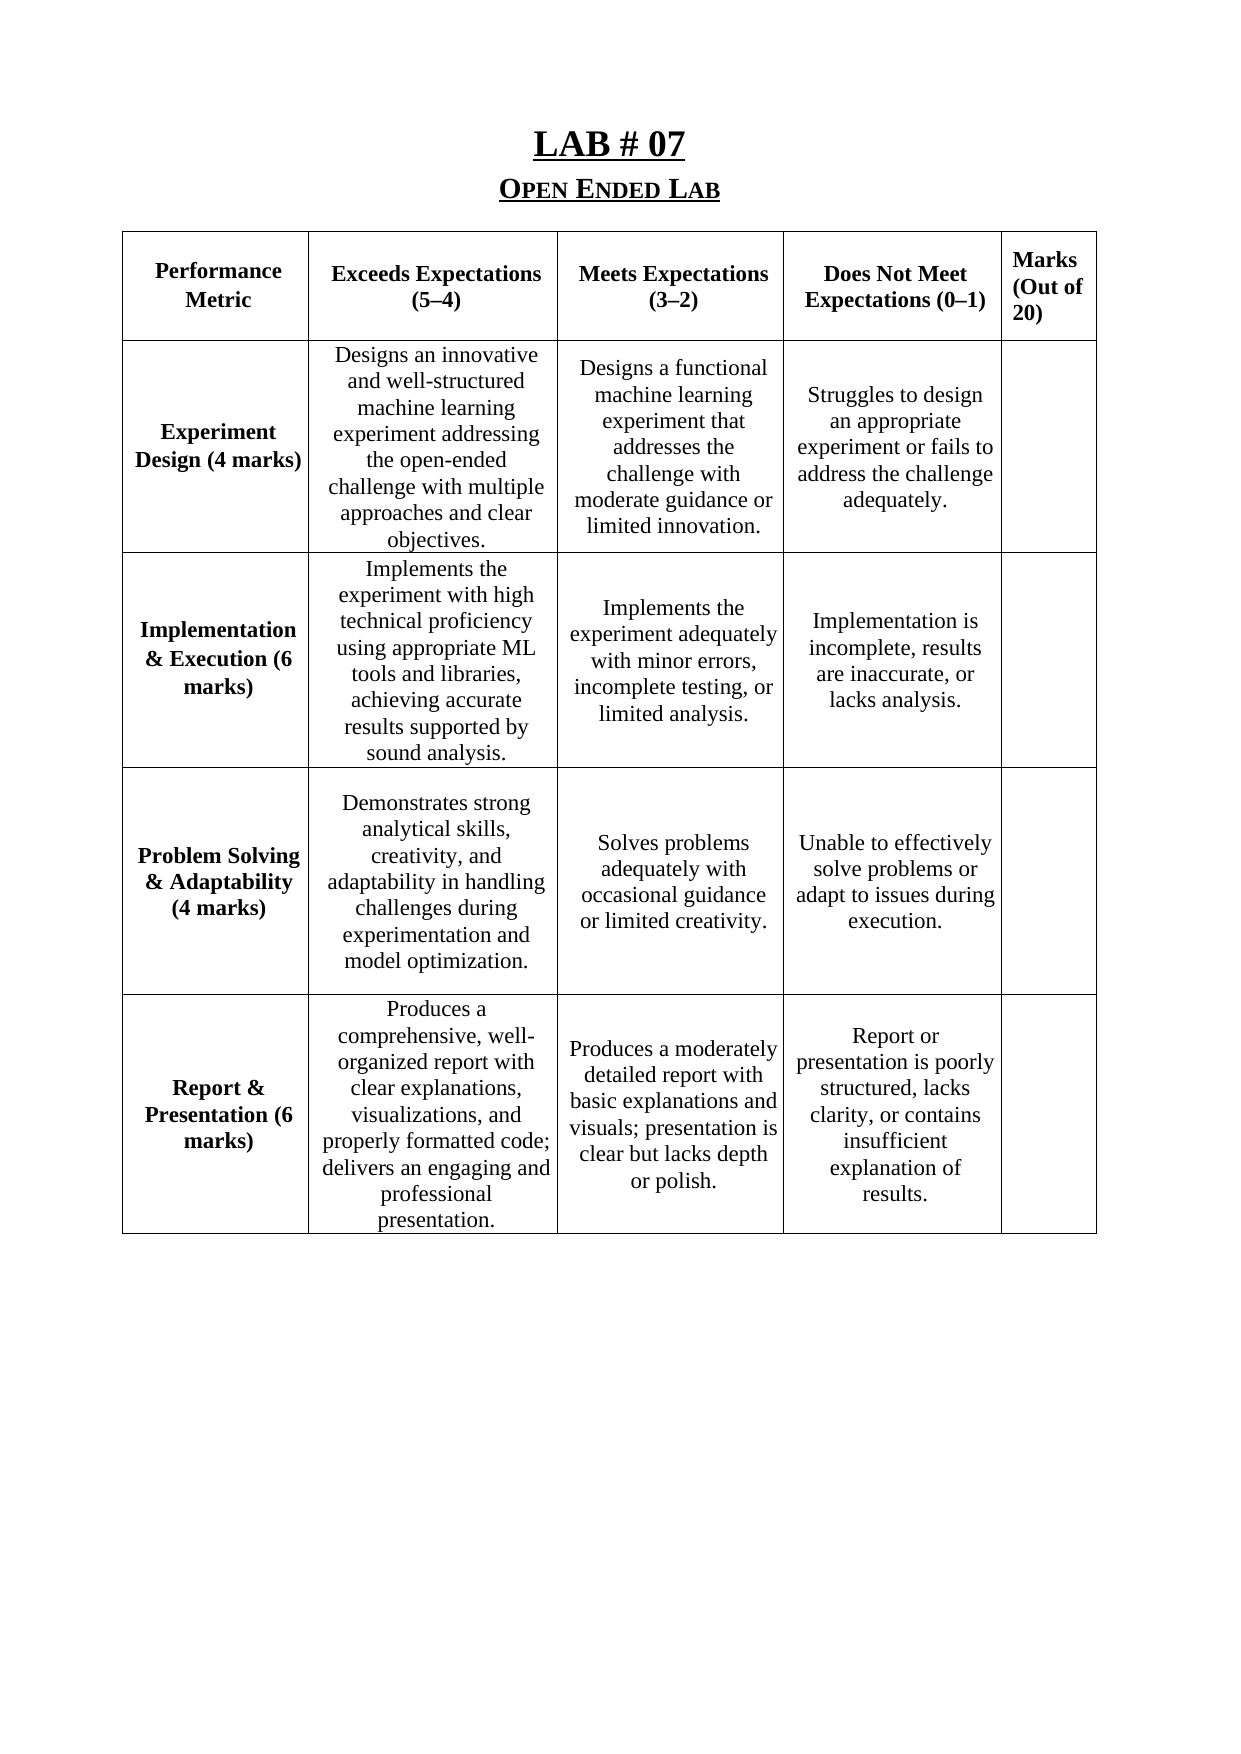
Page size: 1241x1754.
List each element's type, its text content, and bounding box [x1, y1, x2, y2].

table_cell Implementation is incomplete, results are inaccurate, or lacks analysis. [784, 553, 1001, 767]
table_cell Solves problems adequately with occasional guidance or limited creativity. [558, 768, 783, 994]
table_cell Problem Solving & Adaptability (4 marks) [123, 768, 308, 994]
table_cell [558, 341, 783, 552]
text LAB # 07 [84, 122, 1134, 165]
table_cell Report or presentation is poorly structured, lacks clarity, or contains insufficient explanation of results. [784, 995, 1001, 1233]
table_header Exceeds Expectations (5–4) [309, 232, 557, 340]
table_cell Report & Presentation (6 marks) [123, 995, 308, 1233]
table_cell [1002, 341, 1096, 552]
text Open Ended Lab [84, 171, 1134, 205]
table_cell [309, 553, 557, 767]
table_cell Unable to effectively solve problems or adapt to issues during execution. [784, 768, 1001, 994]
table_cell Produces a comprehensive, well-organized report with clear explanations, visualizations, and properly formatted code; delivers an engaging and professional presentation. [309, 995, 557, 1233]
table_cell Designs an innovative and well-structured machine learning experiment addressing the open-ended challenge with multiple approaches and clear objectives. [309, 341, 557, 552]
table_cell [1002, 553, 1096, 767]
table_cell [784, 341, 1001, 552]
table_cell [1002, 768, 1096, 994]
table_header Performance Metric [123, 232, 308, 340]
table_cell [1002, 995, 1096, 1233]
table_cell Implements the experiment adequately with minor errors, incomplete testing, or limited analysis. [558, 553, 783, 767]
table_cell Experiment Design (4 marks) [123, 341, 308, 552]
table_header Marks (Out of 20) [1002, 232, 1096, 340]
table_cell Demonstrates strong analytical skills, creativity, and adaptability in handling challenges during experimentation and model optimization. [309, 768, 557, 994]
table_header Meets Expectations (3–2) [558, 232, 783, 340]
table_header Does Not Meet Expectations (0–1) [784, 232, 1001, 340]
table_cell Implementation & Execution (6 marks) [123, 553, 308, 767]
table_cell Produces a moderately detailed report with basic explanations and visuals; presentation is clear but lacks depth or polish. [558, 995, 783, 1233]
